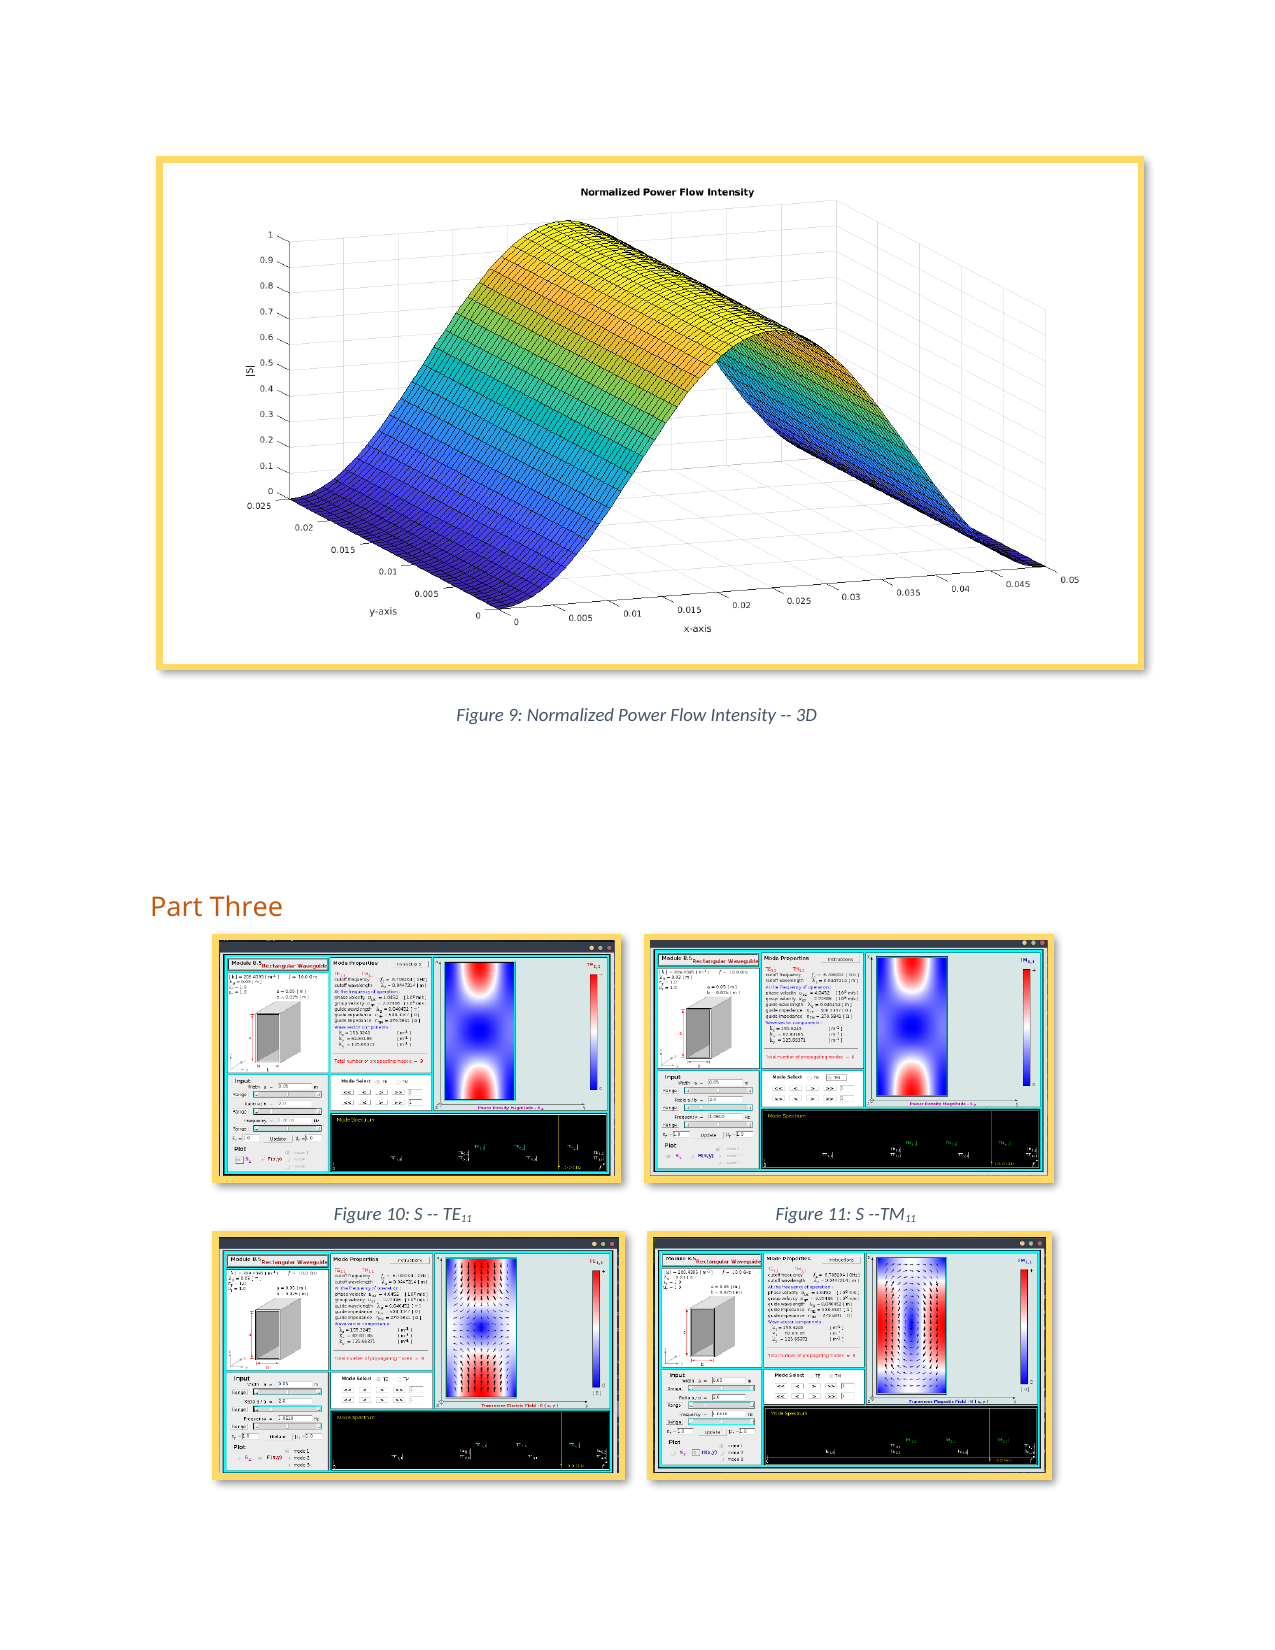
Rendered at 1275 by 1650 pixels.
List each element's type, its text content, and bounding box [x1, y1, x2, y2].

picture [163, 163, 1138, 664]
picture [650, 940, 1048, 1176]
picture [219, 1237, 619, 1473]
picture [653, 1237, 1046, 1473]
picture [219, 940, 615, 1176]
subtitle Part Three [150, 888, 1125, 924]
